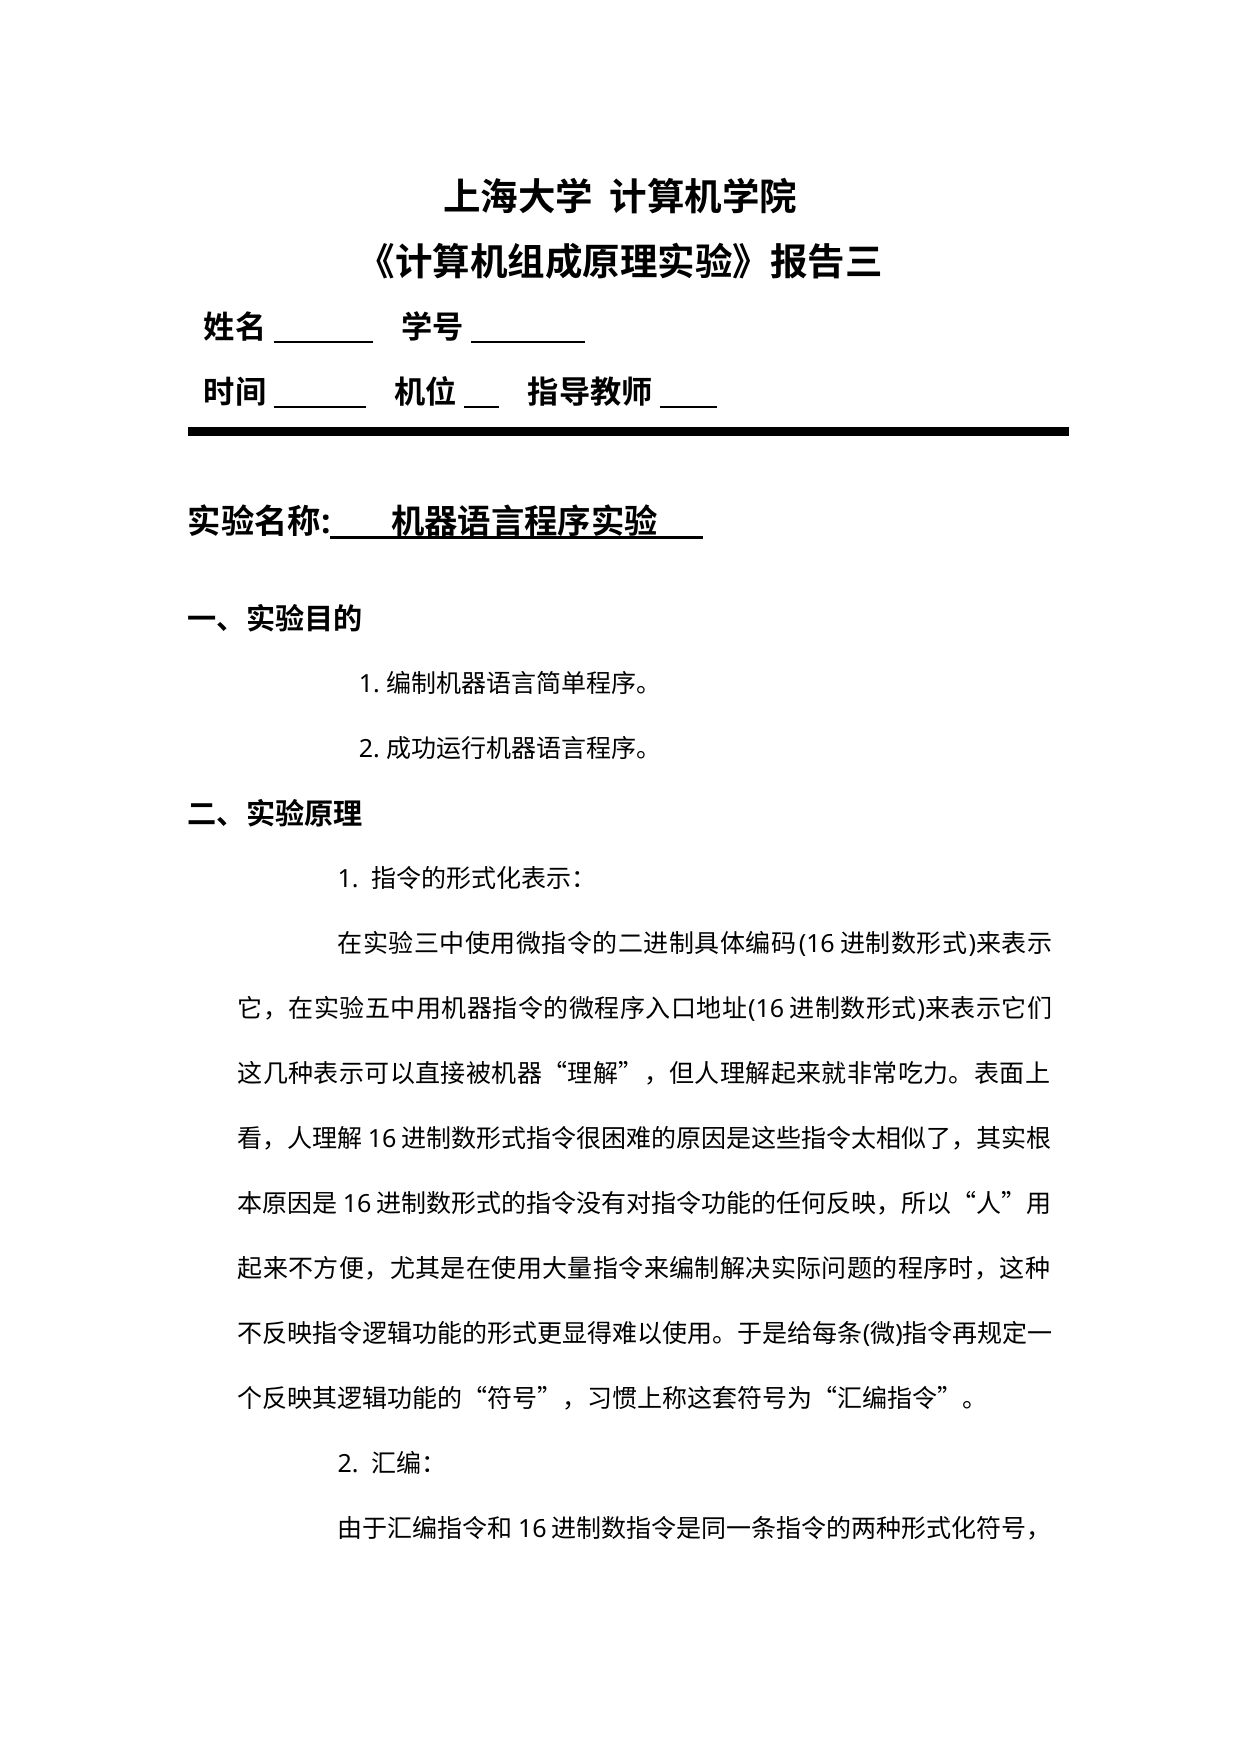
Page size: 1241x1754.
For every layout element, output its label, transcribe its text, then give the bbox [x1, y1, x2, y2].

text 一、实验目的 [187, 584, 1053, 649]
text 上海大学 计算机学院 [187, 162, 1053, 227]
text 2. 汇编： [237, 1429, 1053, 1494]
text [237, 1494, 1053, 1559]
text 2. 成功运行机器语言程序。 [187, 714, 1053, 779]
text 姓名 学号 [187, 292, 1053, 357]
text 时间 机位 指导教师 [187, 357, 1053, 422]
text 1. 指令的形式化表示： [237, 844, 1053, 909]
text 1. 编制机器语言简单程序。 [187, 649, 1053, 714]
text 二、实验原理 [187, 779, 1053, 844]
text 实验名称: 机器语言程序实验 [187, 487, 1053, 552]
text 《计算机组成原理实验》报告三 [187, 227, 1053, 292]
text 在实验三中使用微指令的二进制具体编码(16进制数形式)来表示它，在实验五中用机器指令的微程序入口地址(16进制数形式)来表示它们，这几种表示可以直接被机器“理解”，但人理解起来就非常吃力。表面上看，人理解16进制数形式指令很困难的原因是这些指令太相似了，其实根本原因是16进制数形式的指令没有对指令功能的任何反映，所以“人”用起来不方便，尤其是在使用大量指令来编制解决实际问题的程序时，这种不反映指令逻辑功能的形式更显得难以使用。于是给每条(微)指令再规定一个反映其逻辑功能的“符号”，习惯上称这套符号为“汇编指令”。 [237, 909, 1053, 1429]
